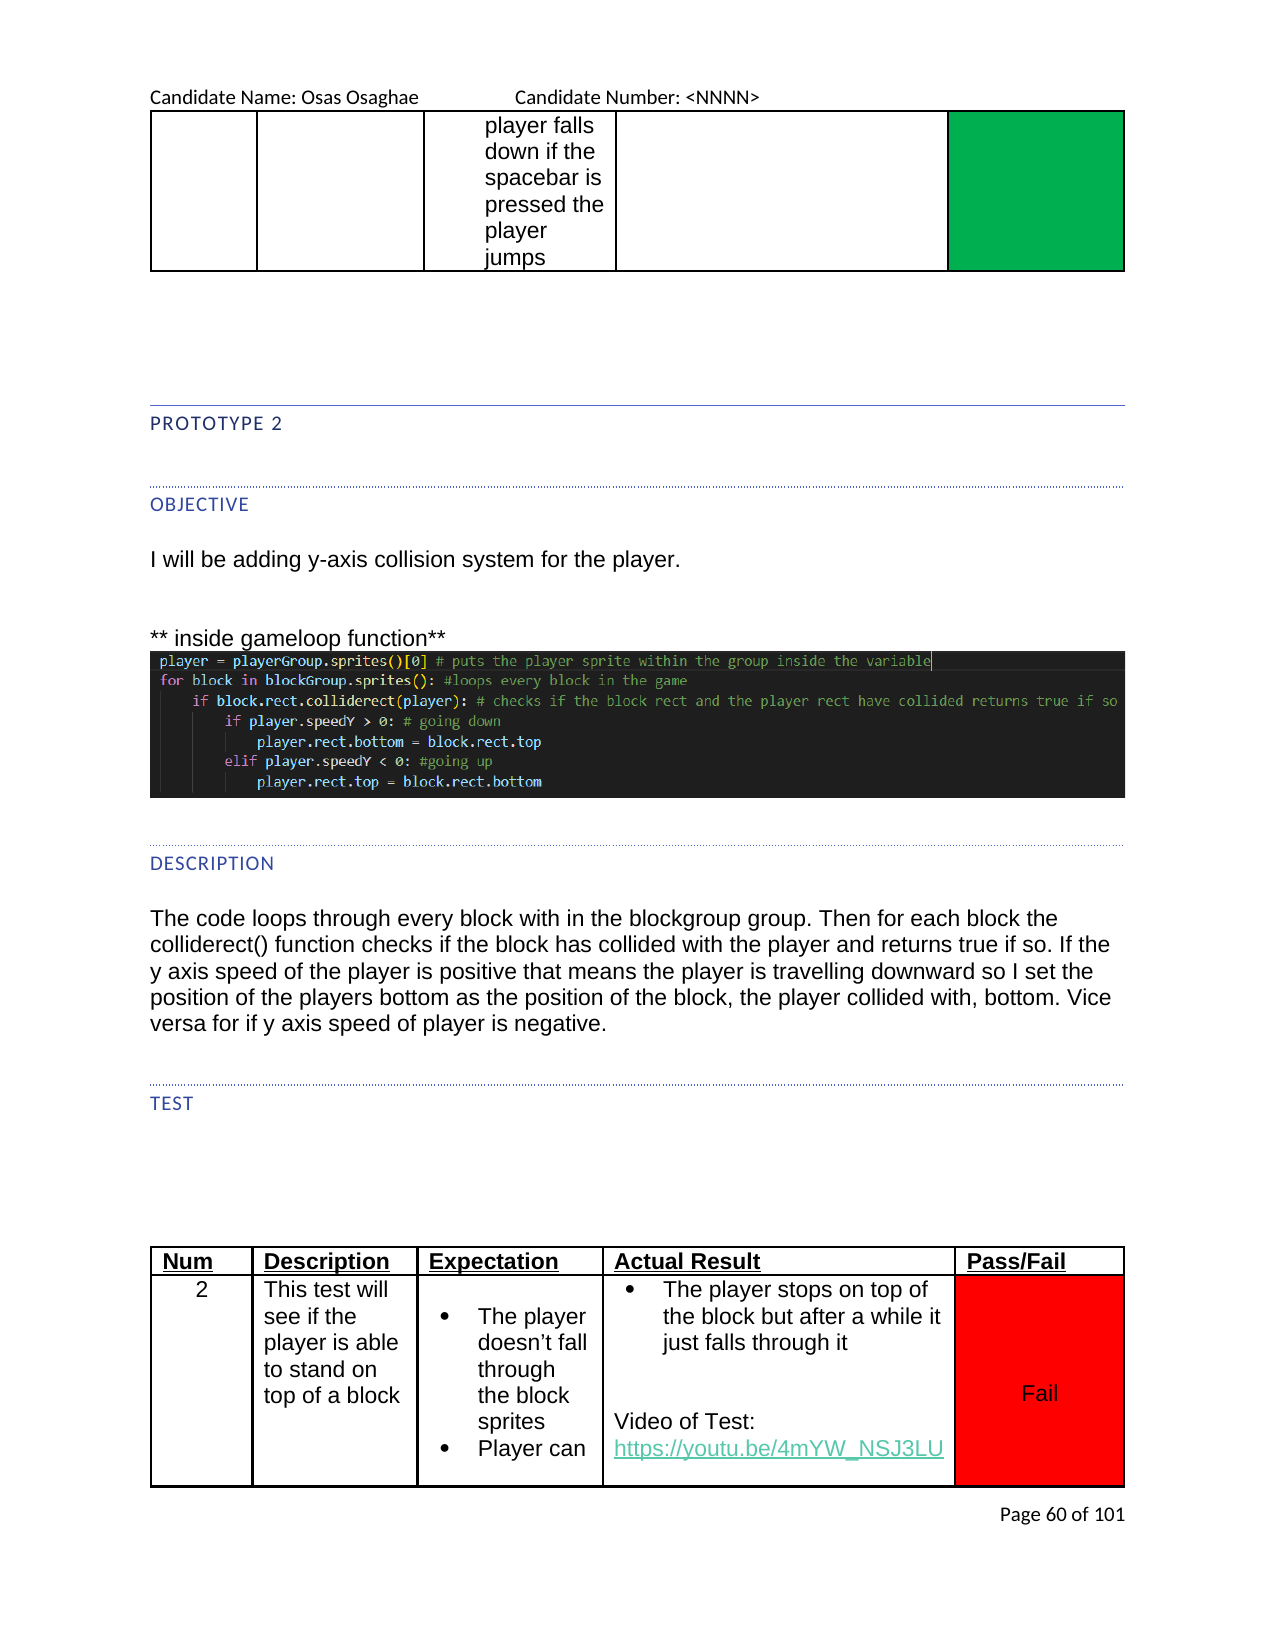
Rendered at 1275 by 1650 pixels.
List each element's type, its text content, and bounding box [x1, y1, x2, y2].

table_header Actual Result [604, 1248, 954, 1274]
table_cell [258, 112, 423, 270]
subtitle Objective [150, 486, 1125, 517]
table_cell Fail [956, 1276, 1123, 1485]
table_cell 2 [152, 1276, 251, 1485]
table_header Expectation [419, 1248, 602, 1274]
subtitle Test [150, 1084, 1125, 1115]
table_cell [419, 1276, 602, 1485]
table_header Pass/Fail [956, 1248, 1123, 1274]
text ** inside gameloop function** [150, 625, 1125, 651]
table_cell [604, 1276, 954, 1485]
table_header Description [254, 1248, 416, 1274]
picture [150, 651, 1125, 798]
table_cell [254, 1276, 416, 1485]
table_cell Pass [949, 112, 1123, 270]
text I will be adding y-axis collision system for the player. [150, 546, 1125, 573]
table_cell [617, 112, 947, 270]
table_header Num [152, 1248, 251, 1274]
table_cell 1 [152, 112, 256, 270]
subtitle Description [150, 845, 1125, 876]
text The code loops through every block with in the blockgroup group. Then for each block the colliderect() function checks if the block has collided with the player and returns true if so. If the y axis speed of the player is positive that means the player is travelling downward so I set the position of the players bottom as the position of the block, the player collided with, bottom. Vice versa for if y axis speed of player is negative. [150, 905, 1125, 1037]
subtitle Prototype 2 [150, 406, 1125, 436]
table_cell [425, 112, 615, 270]
